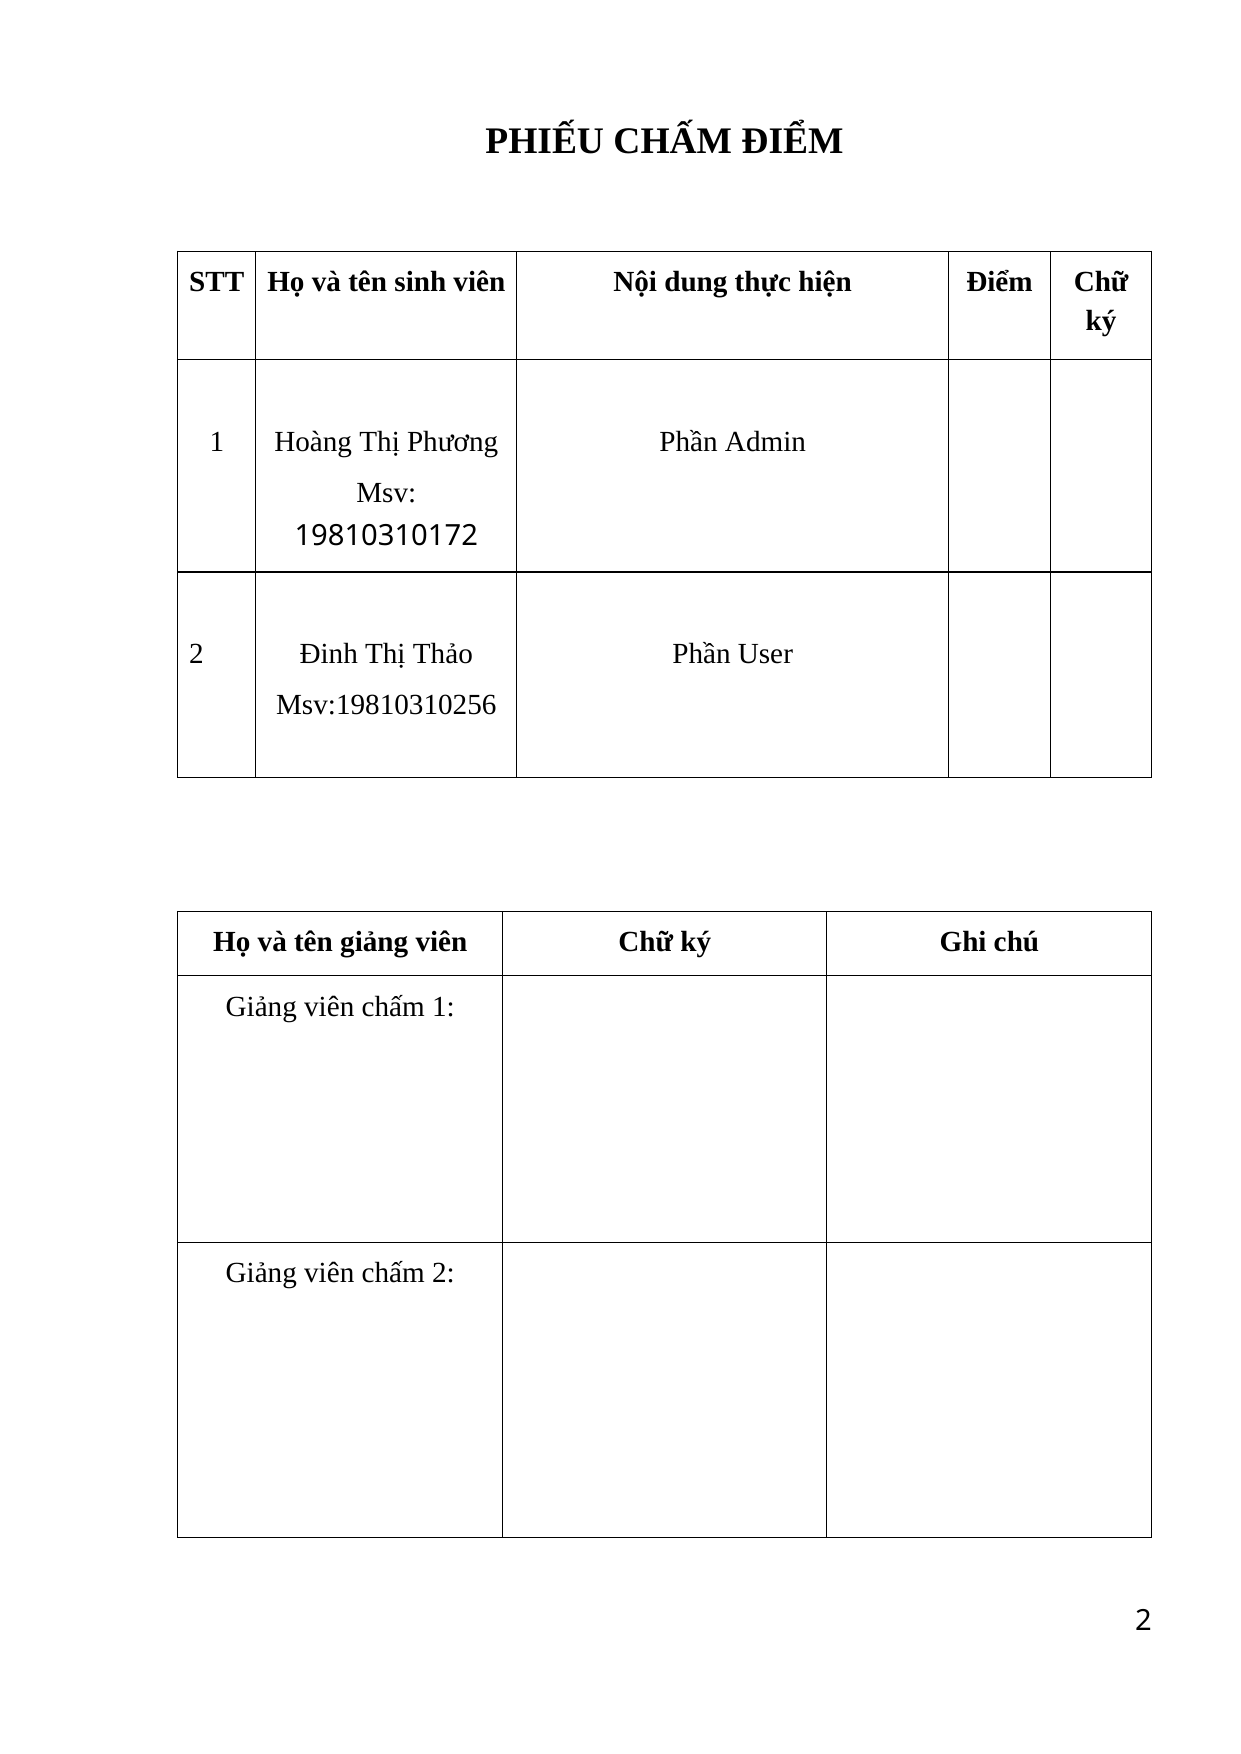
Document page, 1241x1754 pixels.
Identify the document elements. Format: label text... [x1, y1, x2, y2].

table_cell [1051, 573, 1151, 777]
table_header Chữ ký [1051, 252, 1151, 359]
table_header Chữ ký [503, 912, 826, 975]
table_cell [503, 976, 826, 1242]
table_cell [949, 360, 1050, 571]
table_cell Giảng viên chấm 1: [178, 976, 502, 1242]
table_cell [827, 1243, 1151, 1537]
table_cell [503, 1243, 826, 1537]
table_cell 2 [178, 573, 255, 777]
table_header Họ và tên sinh viên [256, 252, 516, 359]
table_header Ghi chú [827, 912, 1151, 975]
table_cell [1051, 360, 1151, 571]
table_header Nội dung thực hiện [517, 252, 948, 359]
text PHIẾU CHẤM ĐIỂM [177, 118, 1152, 161]
table_cell Giảng viên chấm 2: [178, 1243, 502, 1537]
table_cell Phần Admin [517, 360, 948, 571]
table_cell Hoàng Thị Phương Msv: 19810310172 [256, 360, 516, 571]
table_cell 1 [178, 360, 255, 571]
table_header STT [178, 252, 255, 359]
table_cell Phần User [517, 573, 948, 777]
table_header Điểm [949, 252, 1050, 359]
table_header Họ và tên giảng viên [178, 912, 502, 975]
table_cell Đinh Thị Thảo Msv:19810310256 [256, 573, 516, 777]
table_cell [949, 573, 1050, 777]
table_cell [827, 976, 1151, 1242]
